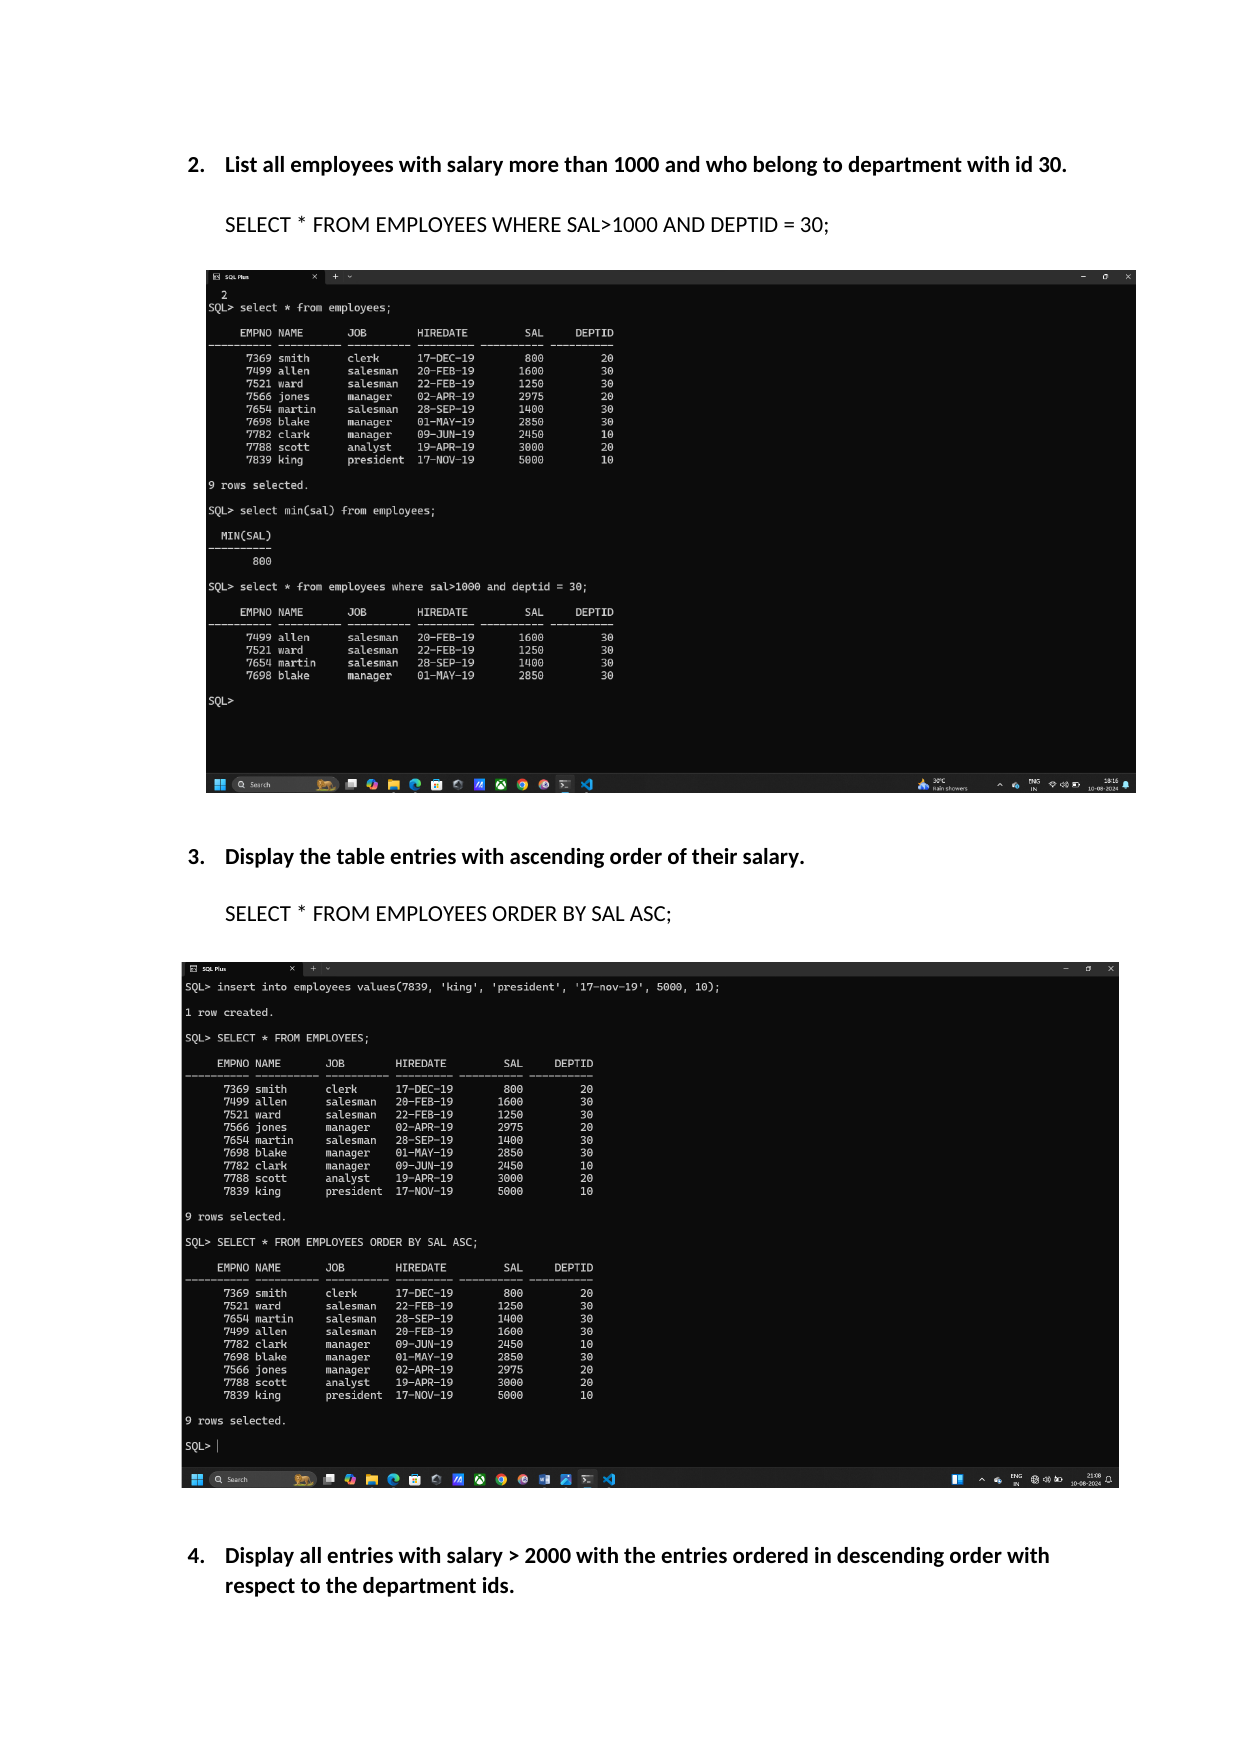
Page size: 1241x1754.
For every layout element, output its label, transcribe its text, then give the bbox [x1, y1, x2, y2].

picture [181, 962, 1118, 1487]
list List all employees with salary more than 1000 and who belong to department with id 30. [187, 150, 1090, 178]
picture [204, 270, 1136, 792]
list SELECT * FROM EMPLOYEES ORDER BY SAL ASC; [225, 899, 1090, 928]
list SELECT * FROM EMPLOYEES WHERE SAL>1000 AND DEPTID = 30; [225, 210, 1090, 238]
list Display all entries with salary > 2000 with the entries ordered in descending order with respect to the department ids. [187, 1487, 1090, 1599]
